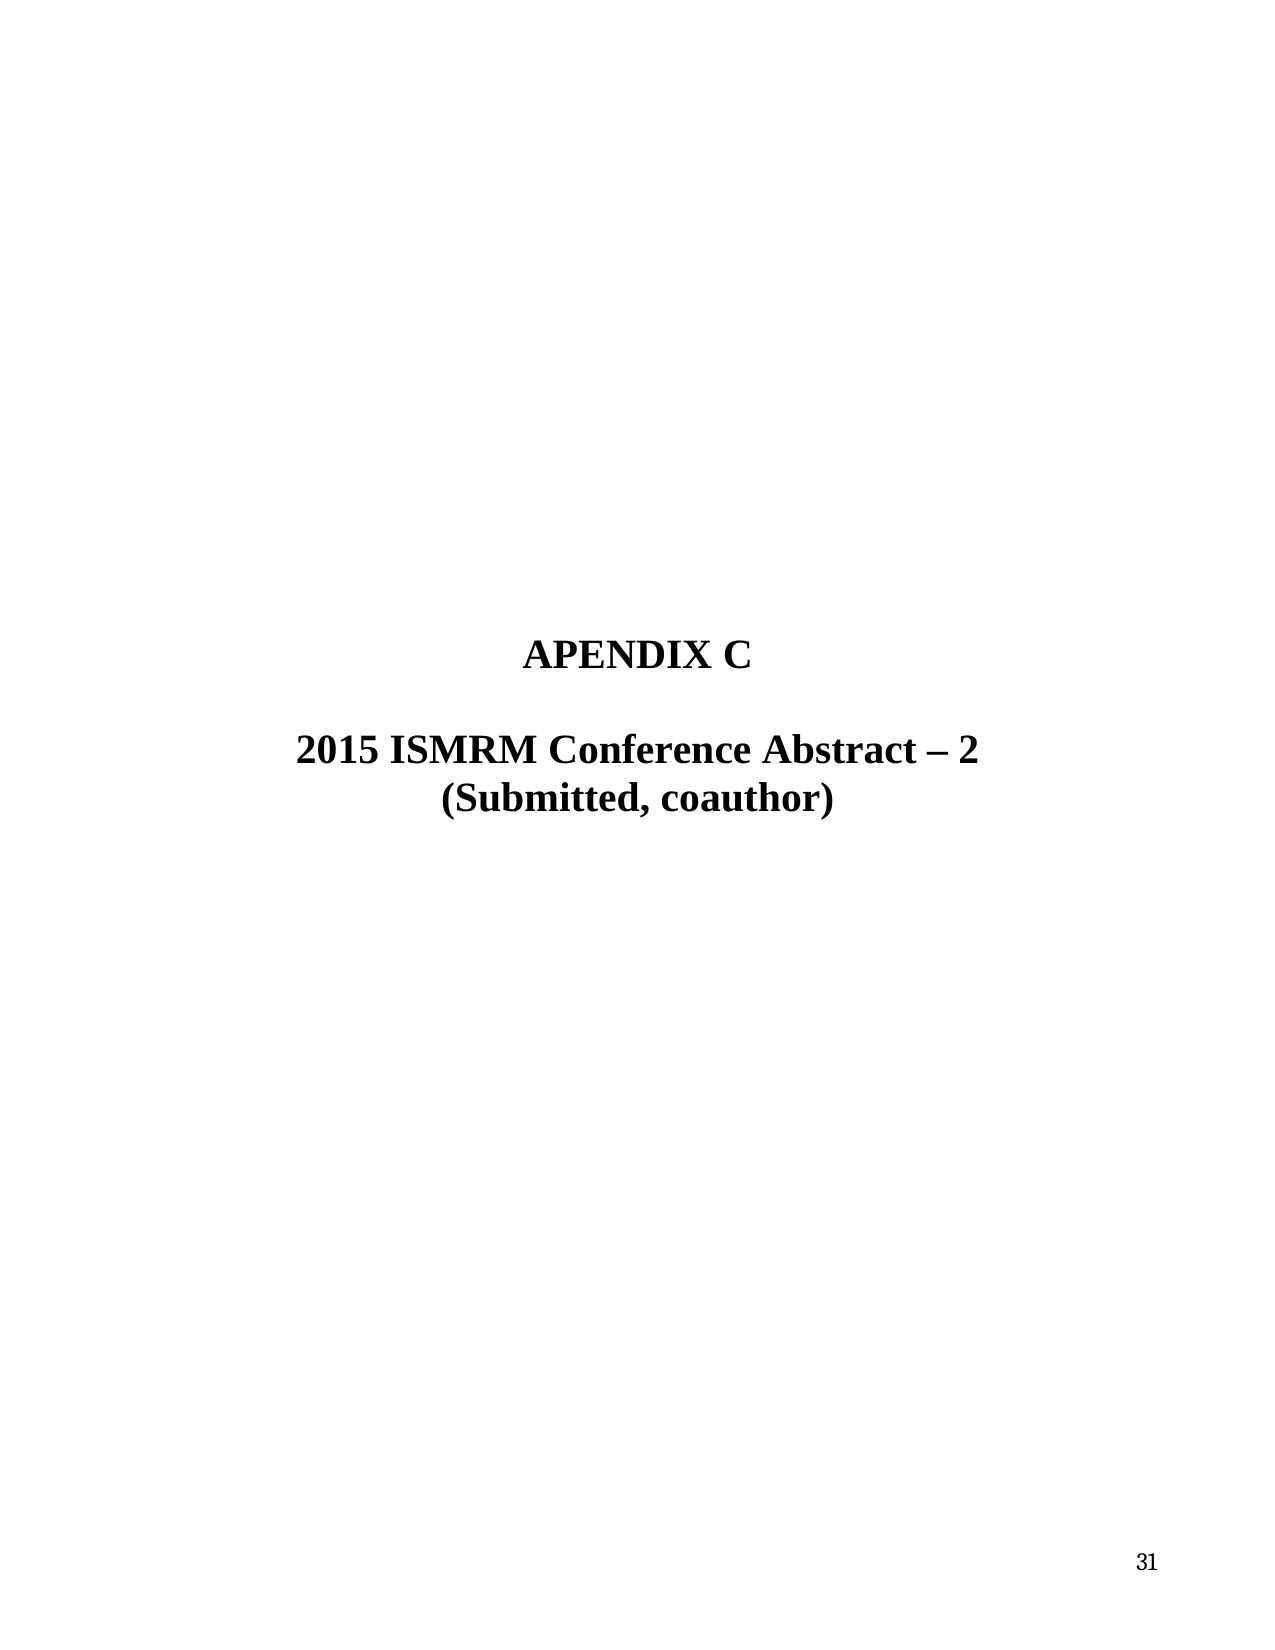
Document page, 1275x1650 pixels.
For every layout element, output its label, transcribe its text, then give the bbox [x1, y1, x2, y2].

text 2015 ISMRM Conference Abstract – 2 [118, 725, 1157, 773]
text APENDIX C [118, 629, 1157, 677]
text (Submitted, coauthor) [118, 773, 1157, 821]
